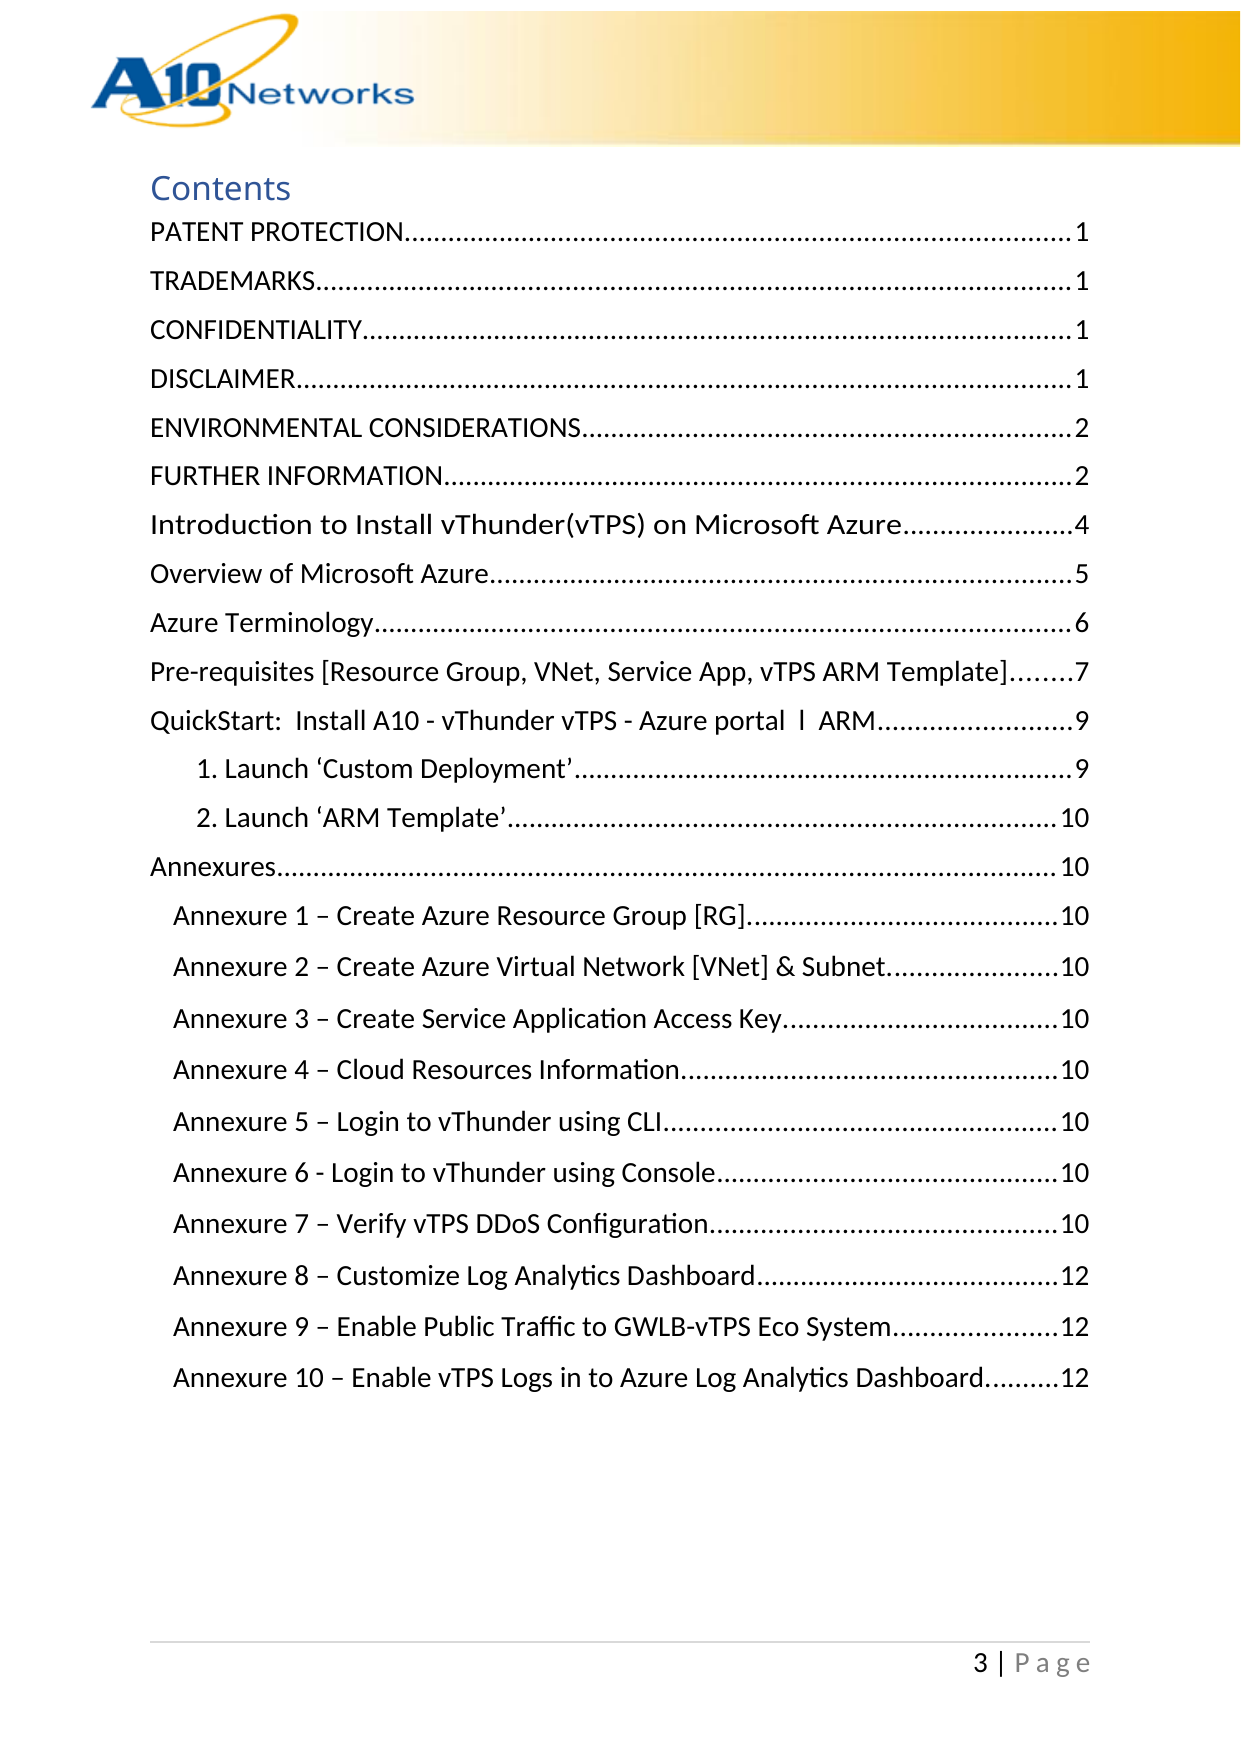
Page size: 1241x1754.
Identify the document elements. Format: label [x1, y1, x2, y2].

picture [0, 11, 1241, 147]
